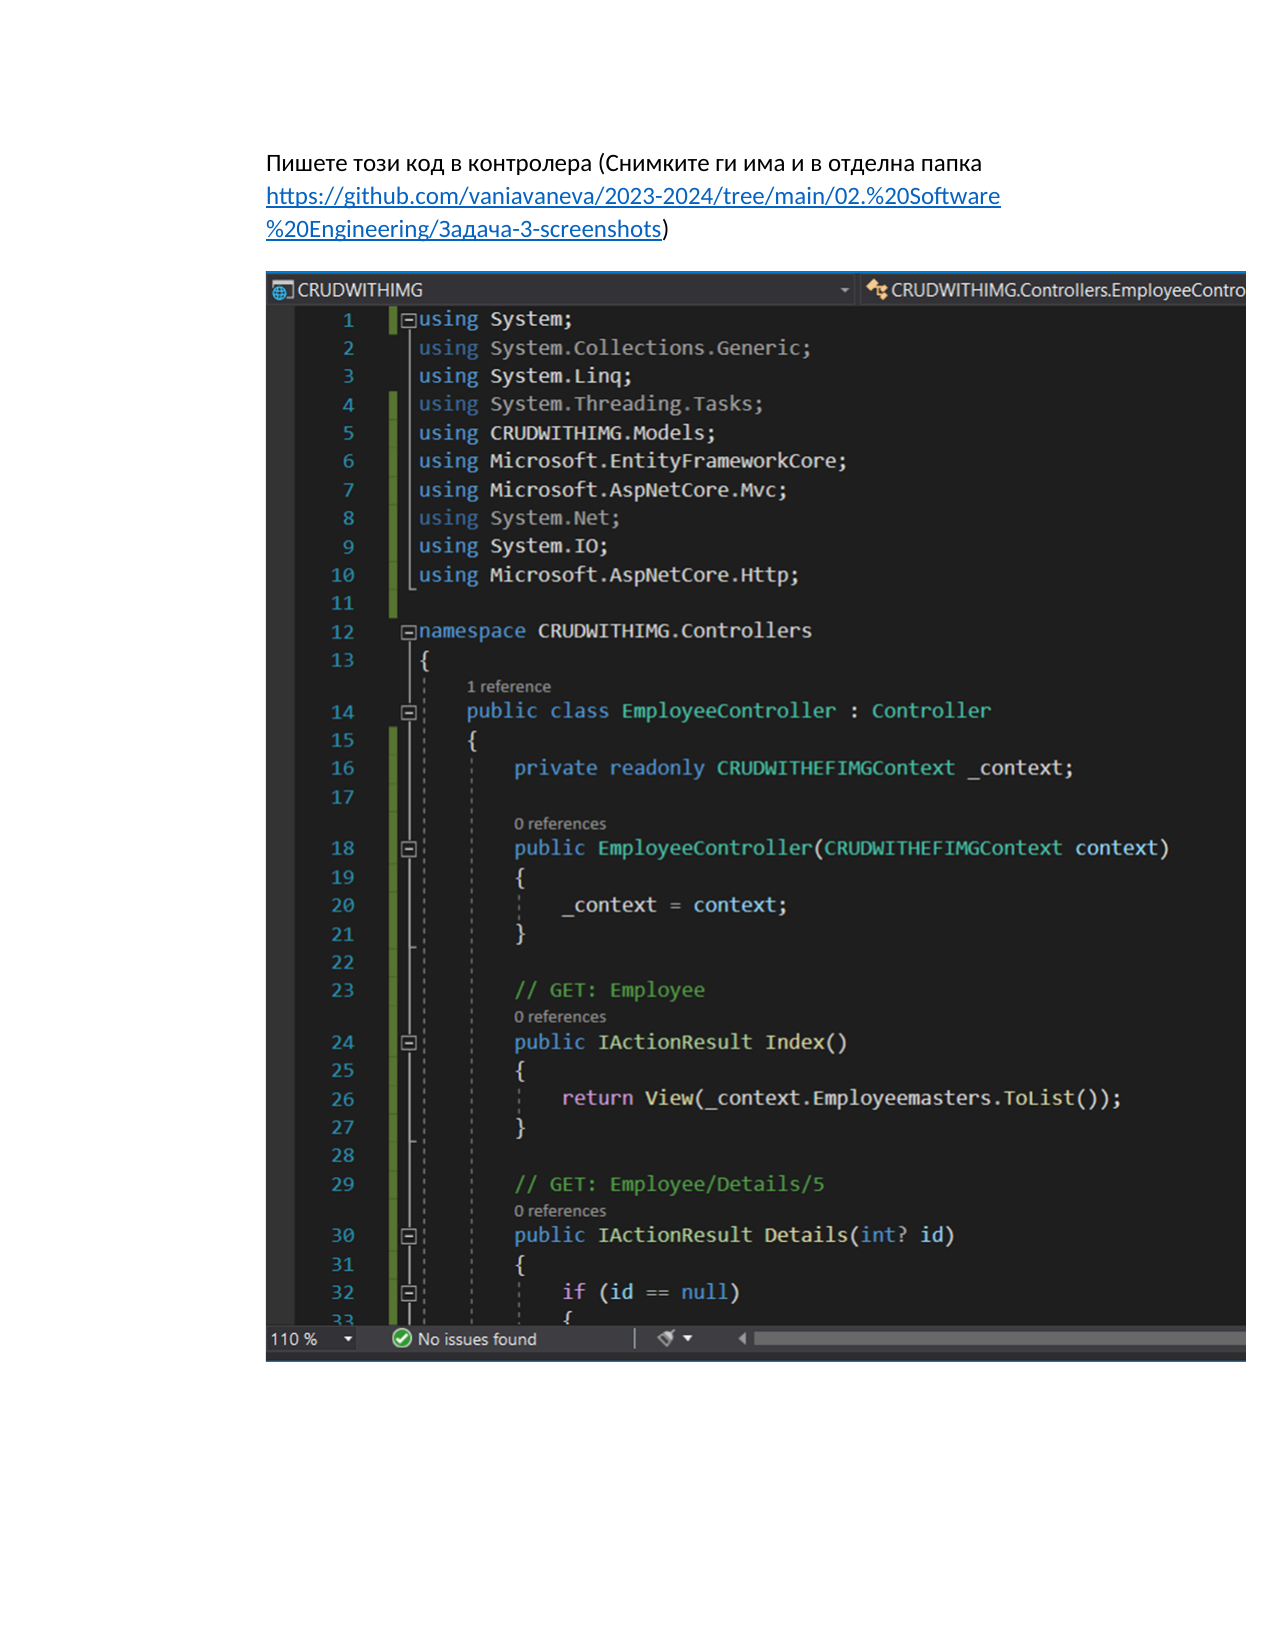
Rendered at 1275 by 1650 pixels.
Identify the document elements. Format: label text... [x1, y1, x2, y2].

list Пишете този код в контролера (Снимките ги има и в отделна папка https://github.com/vaniavaneva/2023-2024/tree/main/02.%20Software%20Engineering/Задача-3-screenshots) [266, 148, 1127, 244]
picture [265, 271, 1246, 1362]
